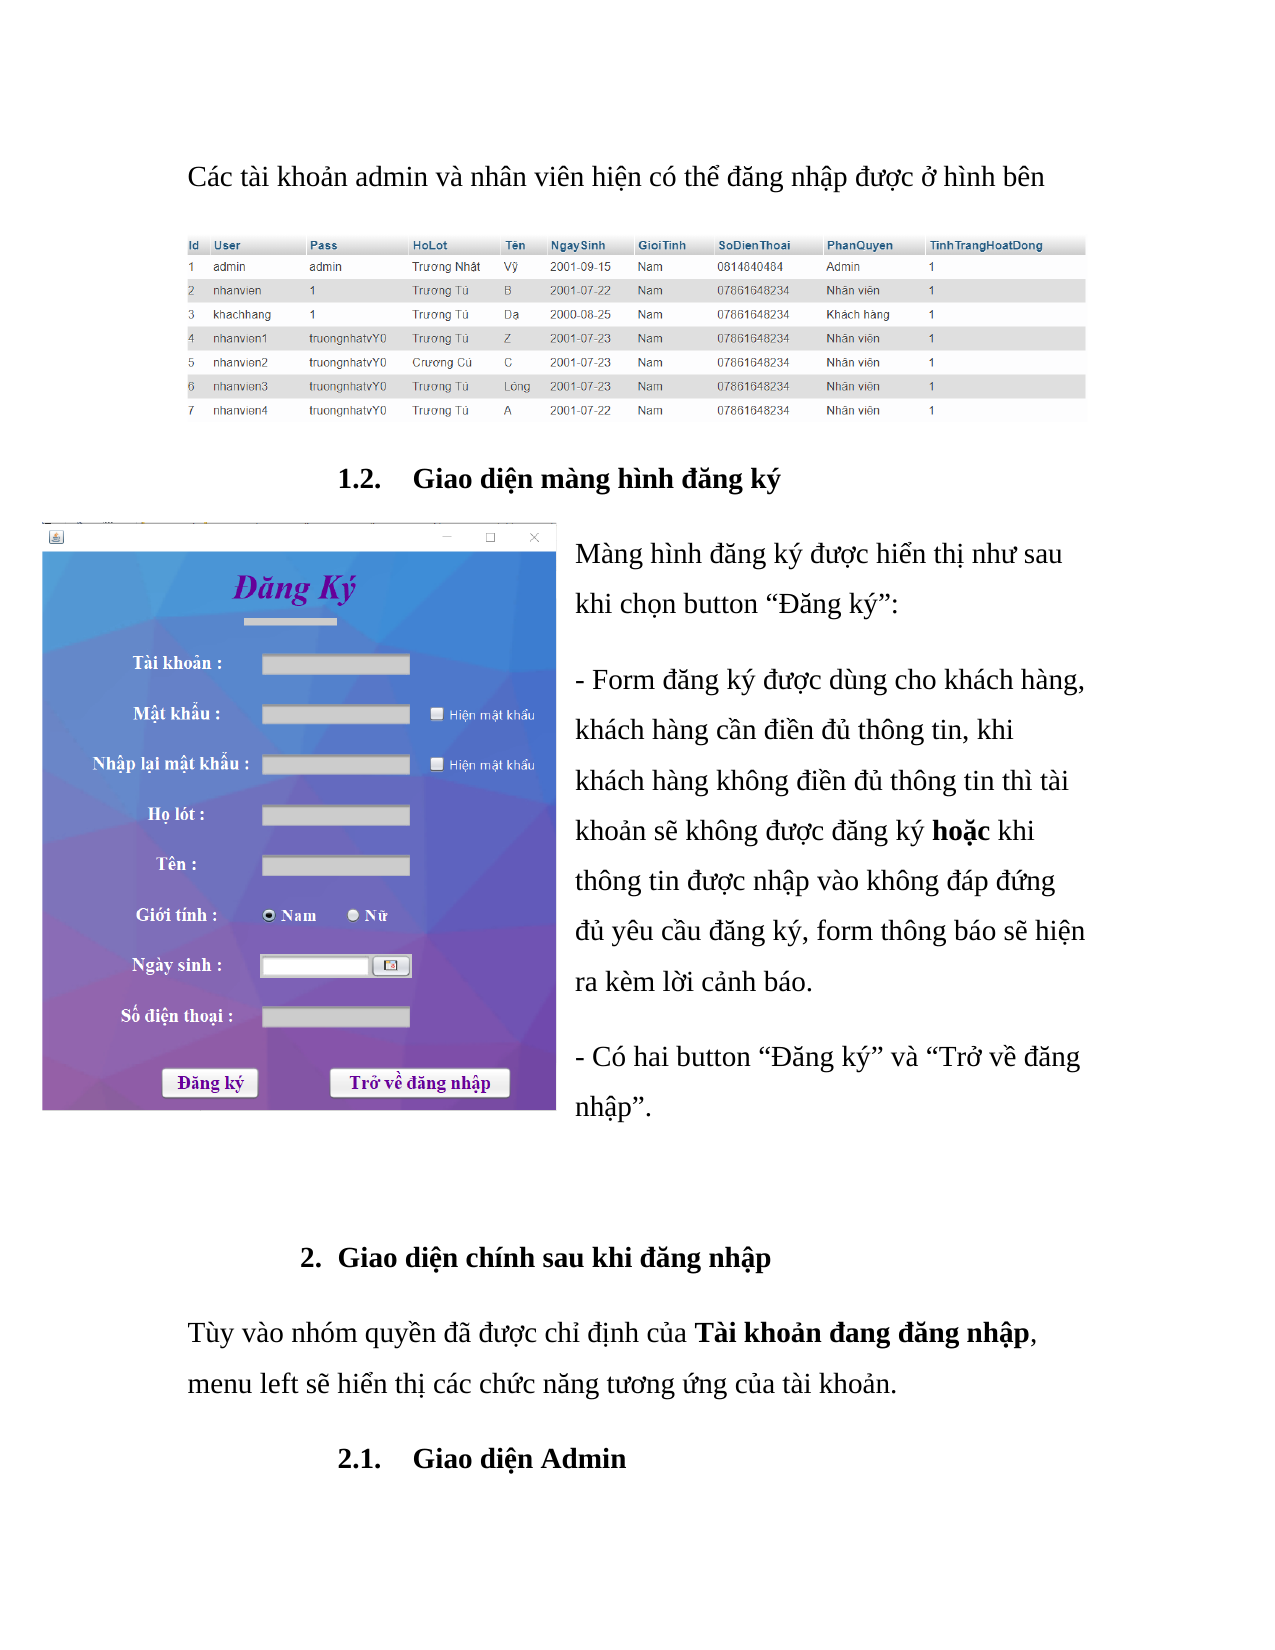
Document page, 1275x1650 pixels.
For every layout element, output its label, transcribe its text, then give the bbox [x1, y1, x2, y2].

text Màng hình đăng ký được hiển thị như sau khi chọn button “Đăng ký”: [557, 536, 1087, 620]
picture [187, 234, 1088, 422]
text - Form đăng ký được dùng cho khách hàng, khách hàng cần điền đủ thông tin, khi khách hàng không điền đủ thông tin thì tài khoản sẽ không được đăng ký hoặc khi thông tin được nhập vào không đáp đứng đủ yêu cầu đăng ký, form thông báo sẽ hiện ra kèm lời cảnh báo. [557, 662, 1087, 997]
list Giao diện màng hình đăng ký [337, 461, 1087, 494]
list Giao diện Admin [337, 1441, 1087, 1474]
text Các tài khoản admin và nhân viên hiện có thể đăng nhập được ở hình bên [187, 159, 1087, 193]
text - Có hai button “Đăng ký” và “Trở về đăng nhập”. [187, 1039, 1087, 1123]
text Tùy vào nhóm quyền đã được chỉ định của Tài khoản đang đăng nhập, menu left sẽ hiển thị các chức năng tương ứng của tài khoản. [187, 1315, 1087, 1399]
list Giao diện chính sau khi đăng nhập [300, 1240, 1087, 1274]
picture [42, 522, 557, 1111]
